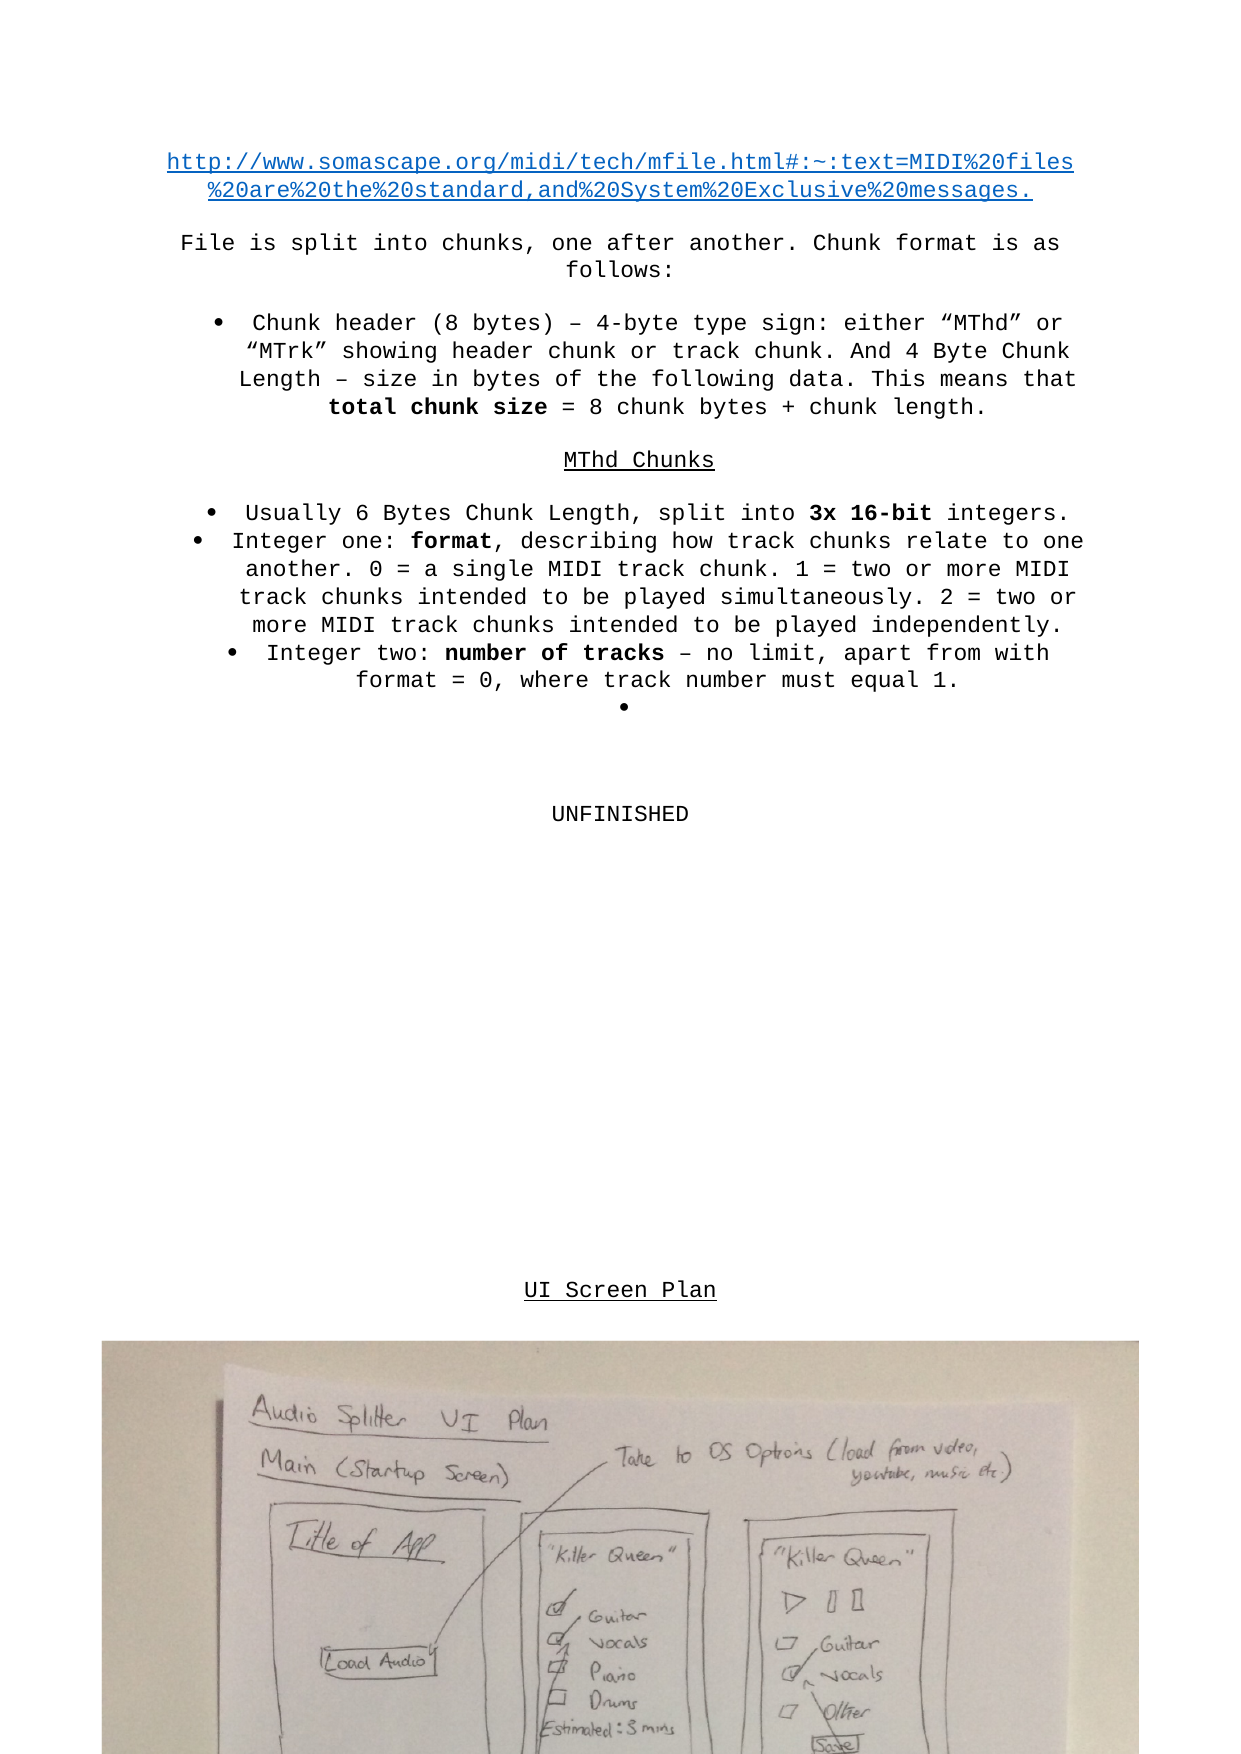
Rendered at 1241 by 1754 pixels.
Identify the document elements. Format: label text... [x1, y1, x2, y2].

picture [103, 1342, 1139, 1754]
text File is split into chunks, one after another. Chunk format is as follows: [150, 231, 1090, 285]
text UI Screen Plan [150, 1279, 1090, 1305]
list Integer two: number of tracks – no limit, apart from with format = 0, where track number must equal 1. [187, 641, 1090, 695]
list Chunk header (8 bytes) – 4-byte type sign: either “MThd” or “MTrk” showing header chunk or track chunk. And 4 Byte Chunk Length – size in bytes of the following data. This means that total chunk size = 8 chunk bytes + chunk length. [187, 312, 1090, 421]
text UNFINISHED [150, 802, 1090, 828]
text http://www.somascape.org/midi/tech/mfile.html#:~:text=MIDI%20files%20are%20the%20standard,and%20System%20Exclusive%20messages. [150, 150, 1090, 204]
text MThd Chunks [187, 448, 1090, 474]
list Integer one: format, describing how track chunks relate to one another. 0 = a single MIDI track chunk. 1 = two or more MIDI track chunks intended to be played simultaneously. 2 = two or more MIDI track chunks intended to be played independently. [187, 529, 1090, 639]
list Usually 6 Bytes Chunk Length, split into 3x 16-bit integers. [187, 501, 1090, 527]
